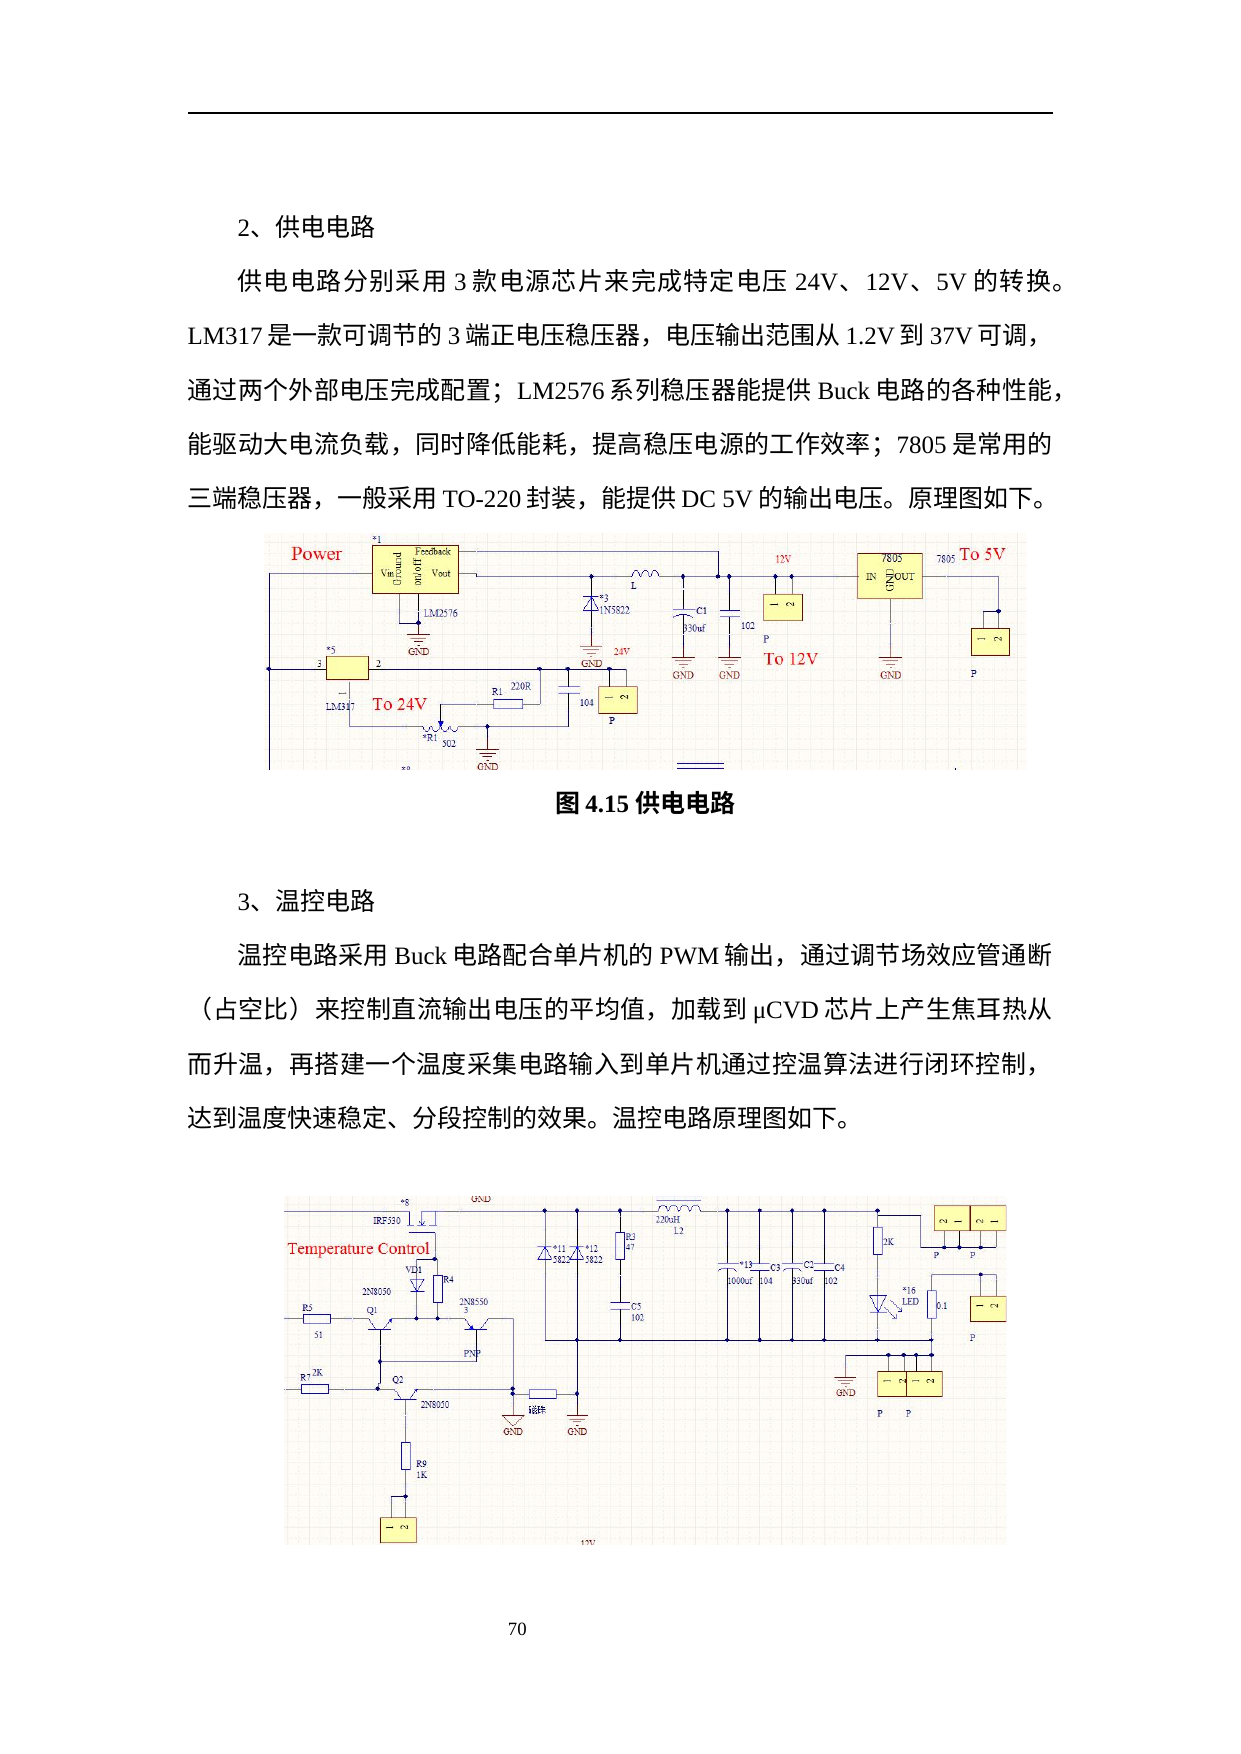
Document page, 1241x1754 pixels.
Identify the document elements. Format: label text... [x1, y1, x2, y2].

picture [263, 533, 1027, 770]
picture [284, 1196, 1007, 1545]
text 温控电路采用Buck电路配合单片机的PWM输出，通过调节场效应管通断（占空比）来控制直流输出电压的平均值，加载到μCVD芯片上产生焦耳热从而升温，再搭建一个温度采集电路输入到单片机通过控温算法进行闭环控制，达到温度快速稳定、分段控制的效果。温控电路原理图如下。 [187, 935, 1053, 1135]
text 图4.15 供电电路 [187, 783, 1053, 820]
list 供电电路 [187, 207, 1053, 243]
list 温控电路 [187, 881, 1053, 917]
text 供电电路分别采用3款电源芯片来完成特定电压24V、12V、5V的转换。LM317是一款可调节的3端正电压稳压器，电压输出范围从1.2V到37V可调，通过两个外部电压完成配置；LM2576系列稳压器能提供Buck电路的各种性能，能驱动大电流负载，同时降低能耗，提高稳压电源的工作效率；7805是常用的三端稳压器，一般采用TO-220封装，能提供DC 5V的输出电压。原理图如下。 [187, 261, 1053, 515]
